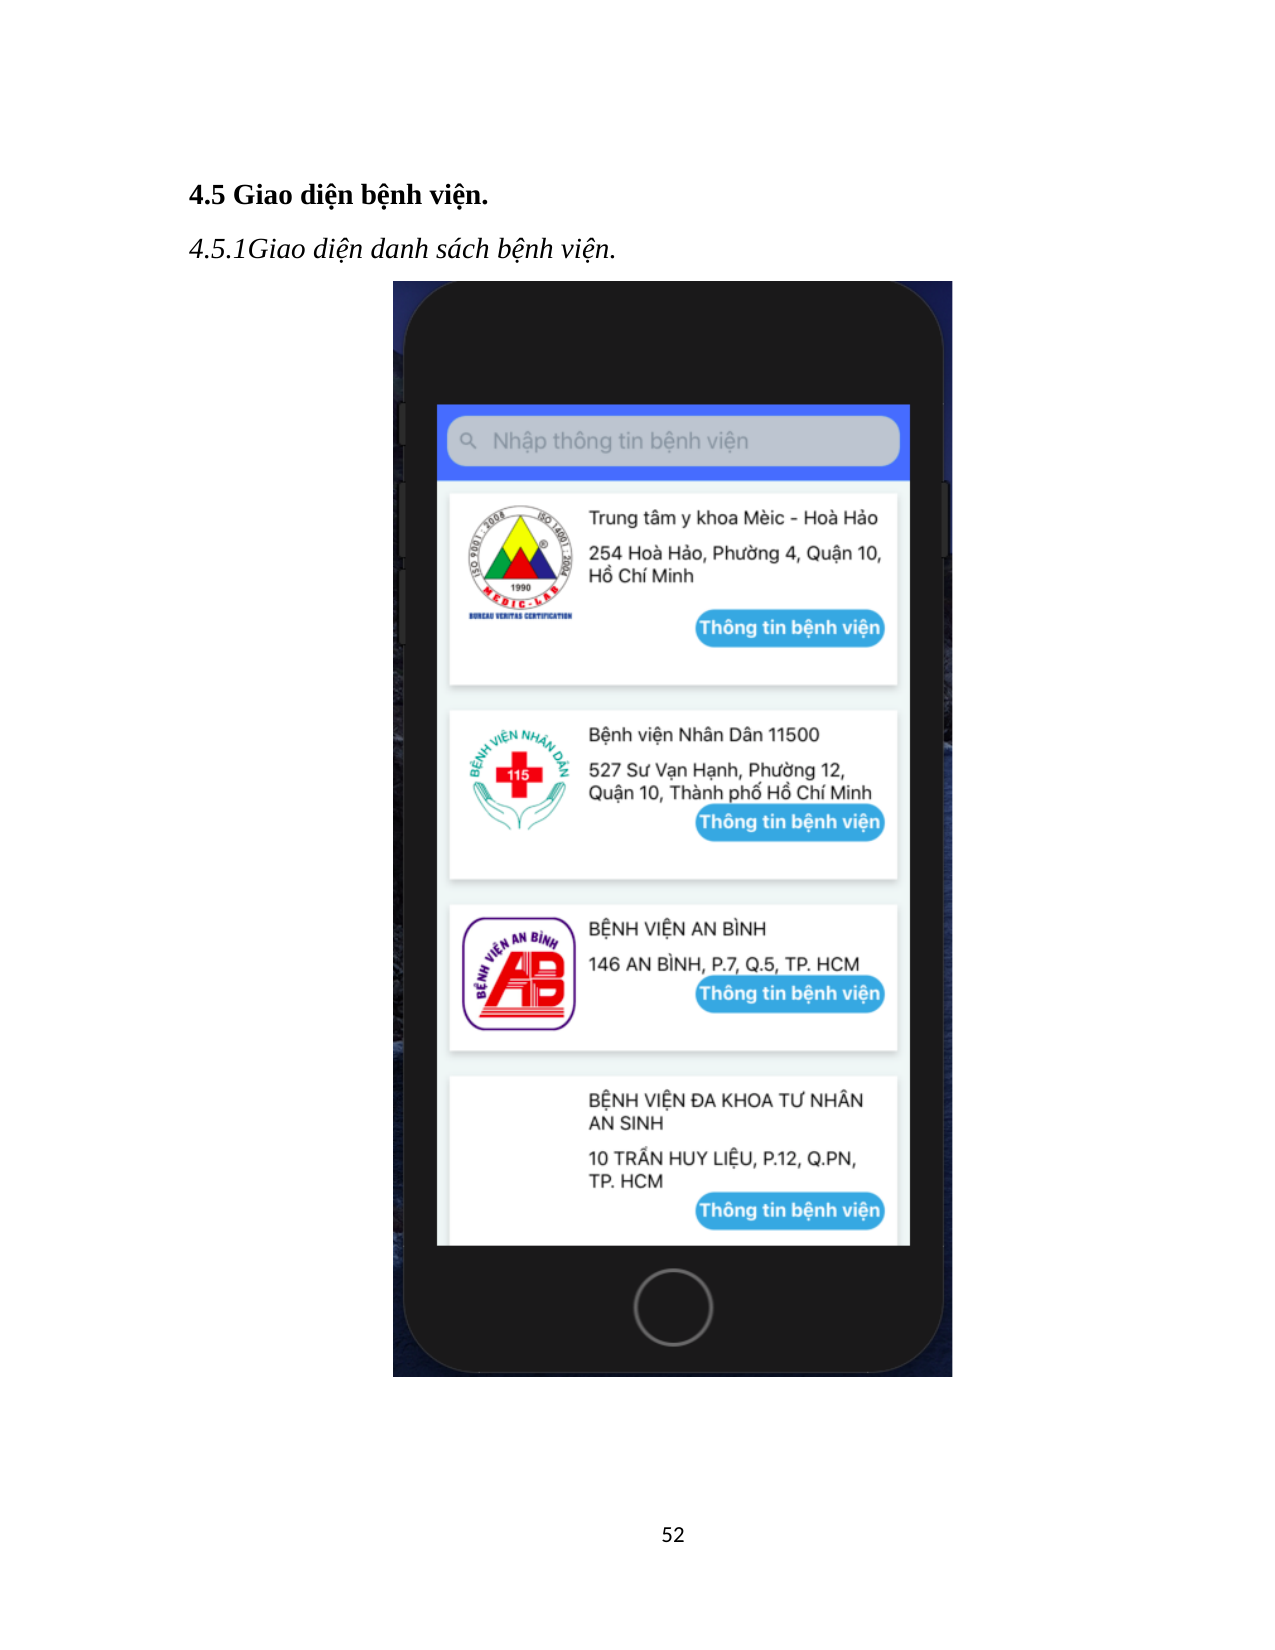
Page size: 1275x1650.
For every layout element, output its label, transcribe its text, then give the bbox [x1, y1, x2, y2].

picture [393, 281, 953, 1377]
subtitle 4.5 Giao diện bệnh viện. [189, 177, 1156, 211]
subtitle 4.5.1Giao diện danh sách bệnh viện. [189, 231, 1156, 265]
